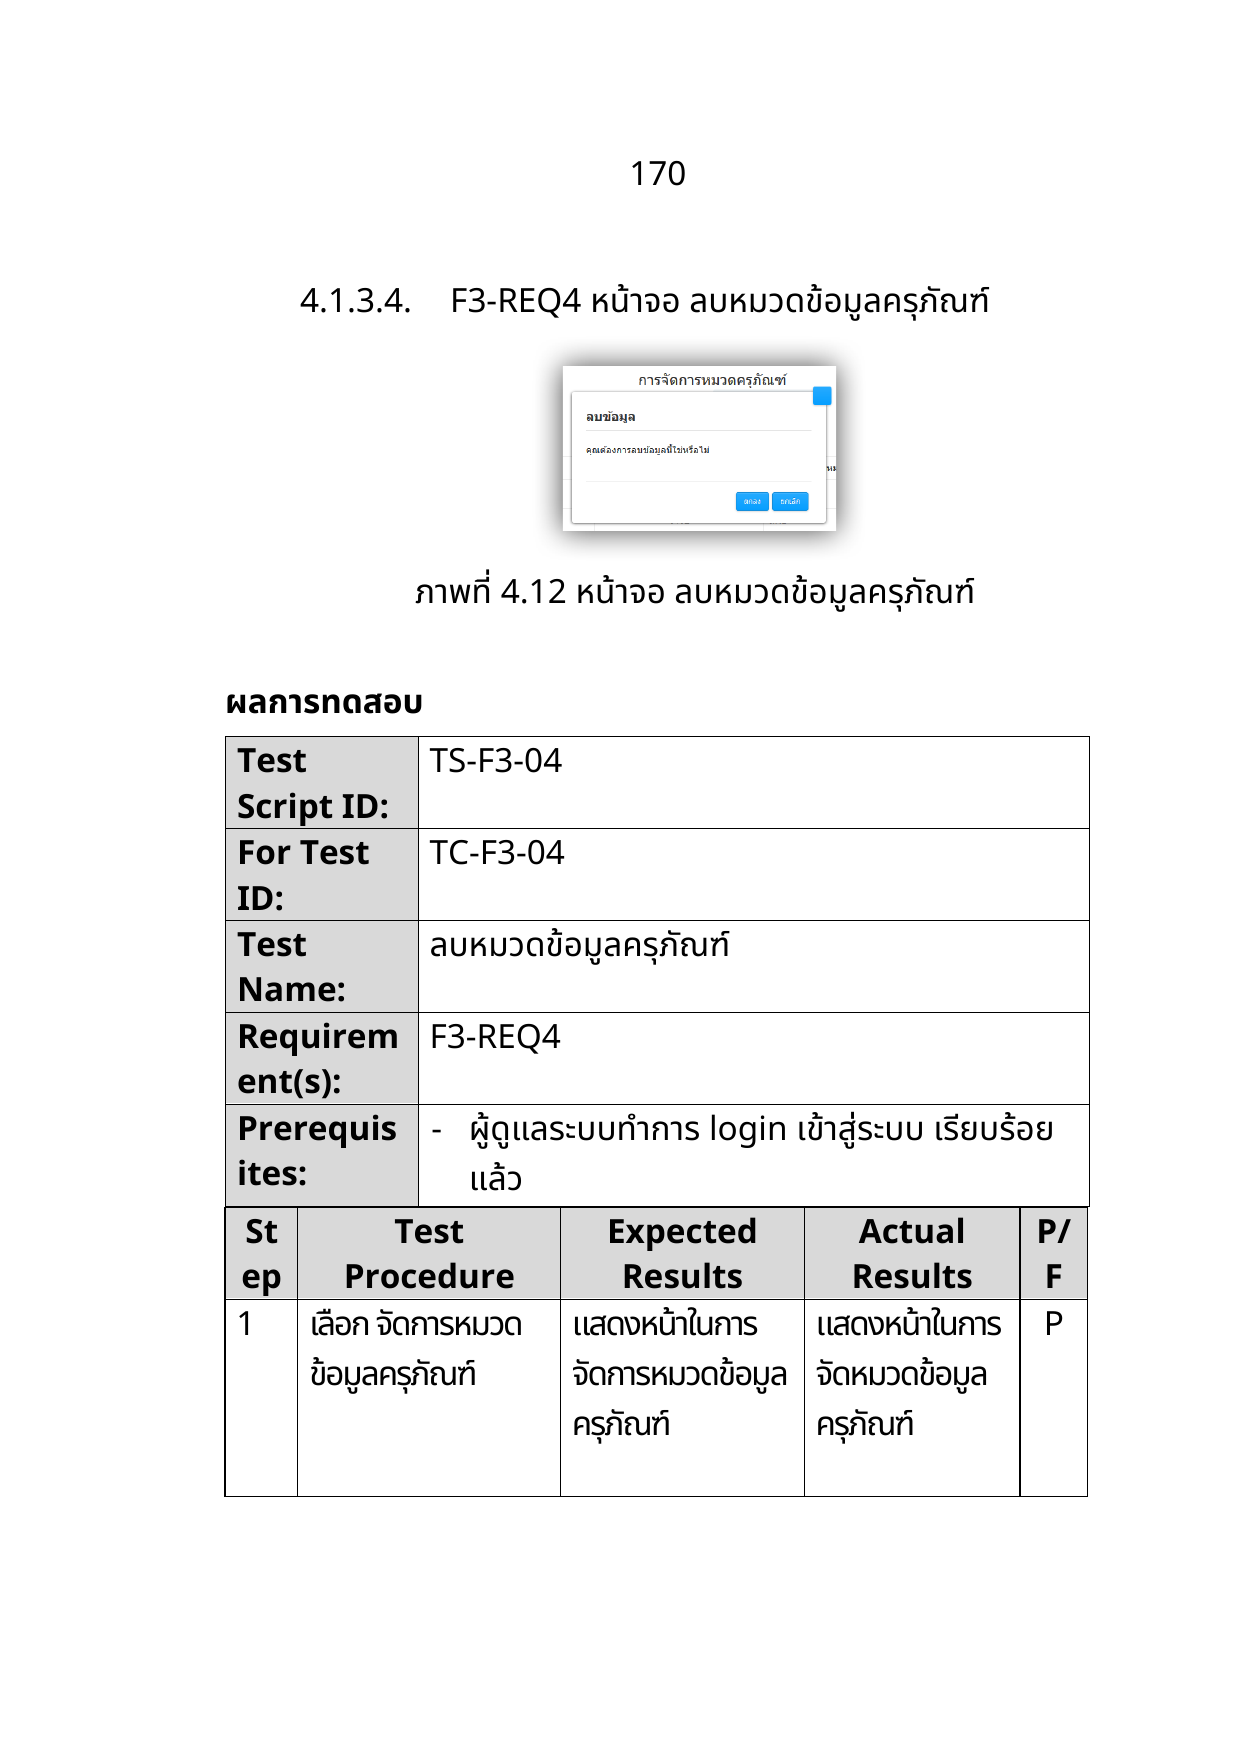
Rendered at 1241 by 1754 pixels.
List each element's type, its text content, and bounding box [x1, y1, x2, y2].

table_header Expected Results [561, 1208, 804, 1298]
list F3-REQ4 หน้าจอ ลบหมวดข้อมูลครุภัณฑ์ [300, 277, 1090, 328]
table_header Test Script ID: [226, 737, 418, 828]
table_header Actual Results [805, 1208, 1019, 1298]
table_cell Requirement(s): [226, 1013, 418, 1103]
table_header Test Procedure [298, 1208, 560, 1298]
table_cell ผู้ดูแลระบบทำการ login เข้าสู่ระบบ เรียบร้อยแล้ว [419, 1105, 1089, 1206]
list ภาพที่ 4.12 หน้าจอ ลบหมวดข้อมูลครุภัณฑ์ [300, 568, 1090, 618]
table_header P/F [1021, 1208, 1087, 1298]
table_header TS-F3-04 [419, 737, 1089, 828]
table_cell For Test ID: [226, 829, 418, 920]
table_header Step [226, 1208, 297, 1298]
table_cell แสดงหน้าในการจัดหมวดข้อมูลครุภัณฑ์ [805, 1300, 1019, 1496]
text ผลการทดสอบ [225, 678, 1090, 728]
table_cell ลบหมวดข้อมูลครุภัณฑ์ [419, 921, 1089, 1012]
table_cell เลือก จัดการหมวดข้อมูลครุภัณฑ์ [298, 1300, 560, 1496]
table_cell TC-F3-04 [419, 829, 1089, 920]
table_cell Prerequisites: [226, 1105, 418, 1206]
table_cell Test Name: [226, 921, 418, 1012]
table_cell P [1021, 1300, 1087, 1496]
table_cell F3-REQ4 [419, 1013, 1089, 1103]
table_cell แสดงหน้าในการจัดการหมวดข้อมูลครุภัณฑ์ [561, 1300, 804, 1496]
table_cell 1 [226, 1300, 297, 1496]
